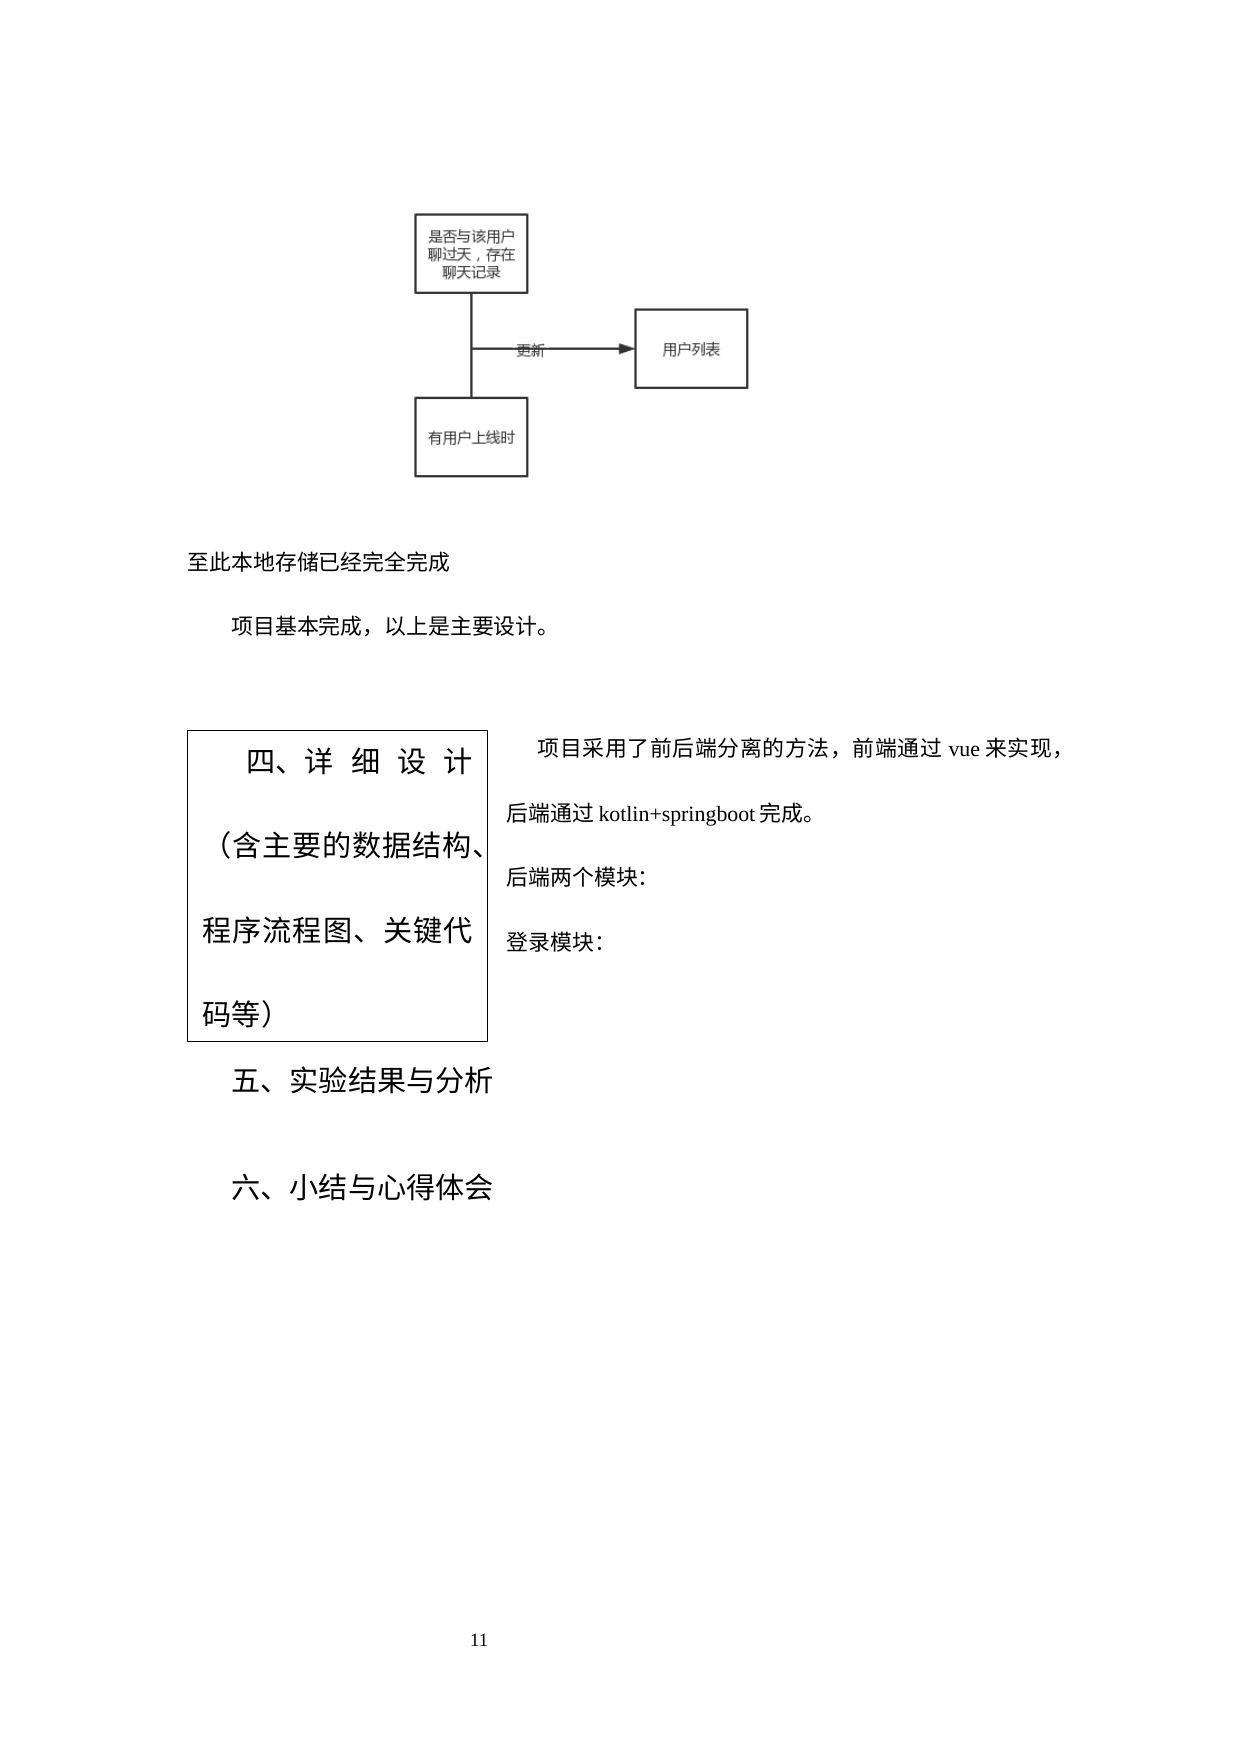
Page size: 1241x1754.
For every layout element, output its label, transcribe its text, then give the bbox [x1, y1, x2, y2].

list 至此本地存储已经完全完成 [187, 545, 1053, 577]
list 项目采用了前后端分离的方法，前端通过vue来实现，后端通过kotlin+springboot完成。 [488, 731, 1053, 828]
list 后端两个模块： [488, 860, 1053, 892]
list 六、小结与心得体会 [187, 1153, 1053, 1218]
list 项目基本完成，以上是主要设计。 [187, 609, 1053, 641]
picture [362, 162, 783, 512]
list 登录模块： [488, 924, 1053, 957]
list 五、实验结果与分析 [187, 1046, 1053, 1111]
